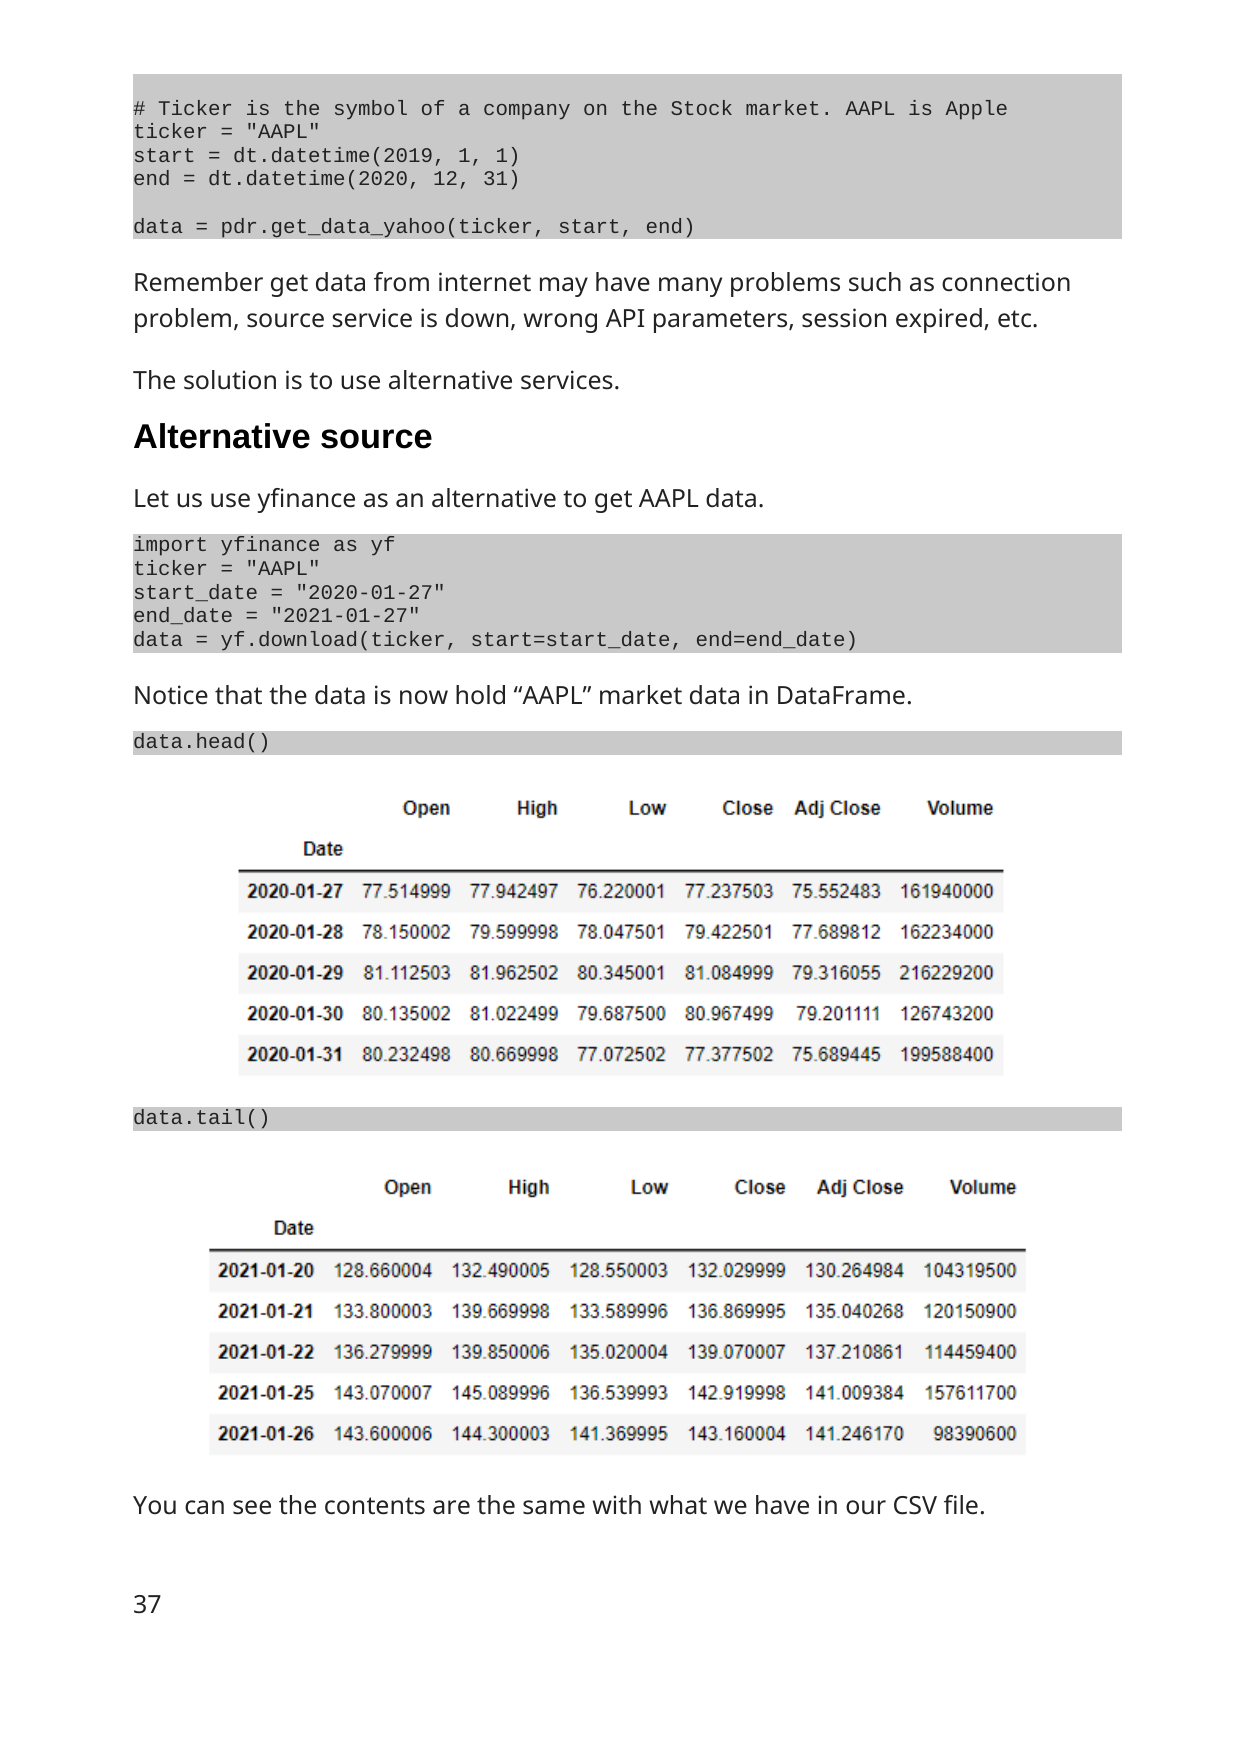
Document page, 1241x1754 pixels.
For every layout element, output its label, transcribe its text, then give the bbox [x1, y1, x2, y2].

text import yfinance as yf [133, 534, 1122, 558]
text ticker = "AAPL" [133, 558, 1122, 582]
text data.head() [133, 731, 1122, 755]
text data = yf.download(ticker, start=start_date, end=end_date) [133, 629, 1122, 653]
subtitle Alternative source [133, 416, 1122, 456]
text data = pdr.get_data_yahoo(ticker, start, end) [133, 216, 1122, 239]
text data.tail() [133, 1107, 1122, 1131]
text end = dt.datetime(2020, 12, 31) [133, 168, 1122, 192]
text start = dt.datetime(2019, 1, 1) [133, 145, 1122, 168]
text # Ticker is the symbol of a company on the Stock market. AAPL is Apple [133, 97, 1122, 121]
text start_date = "2020-01-27" [133, 582, 1122, 605]
picture [231, 779, 1024, 1088]
text ticker = "AAPL" [133, 121, 1122, 145]
text Let us use yfinance as an alternative to get AAPL data. [133, 481, 1122, 515]
text The solution is to use alternative services. [133, 363, 1122, 397]
picture [208, 1155, 1048, 1461]
text Notice that the data is now hold “AAPL” market data in DataFrame. [133, 678, 1122, 712]
text end_date = "2021-01-27" [133, 605, 1122, 629]
text Remember get data from internet may have many problems such as connection problem, source service is down, wrong API parameters, session expired, etc. [133, 264, 1122, 335]
text You can see the contents are the same with what we have in our CSV file. [133, 1488, 1122, 1522]
